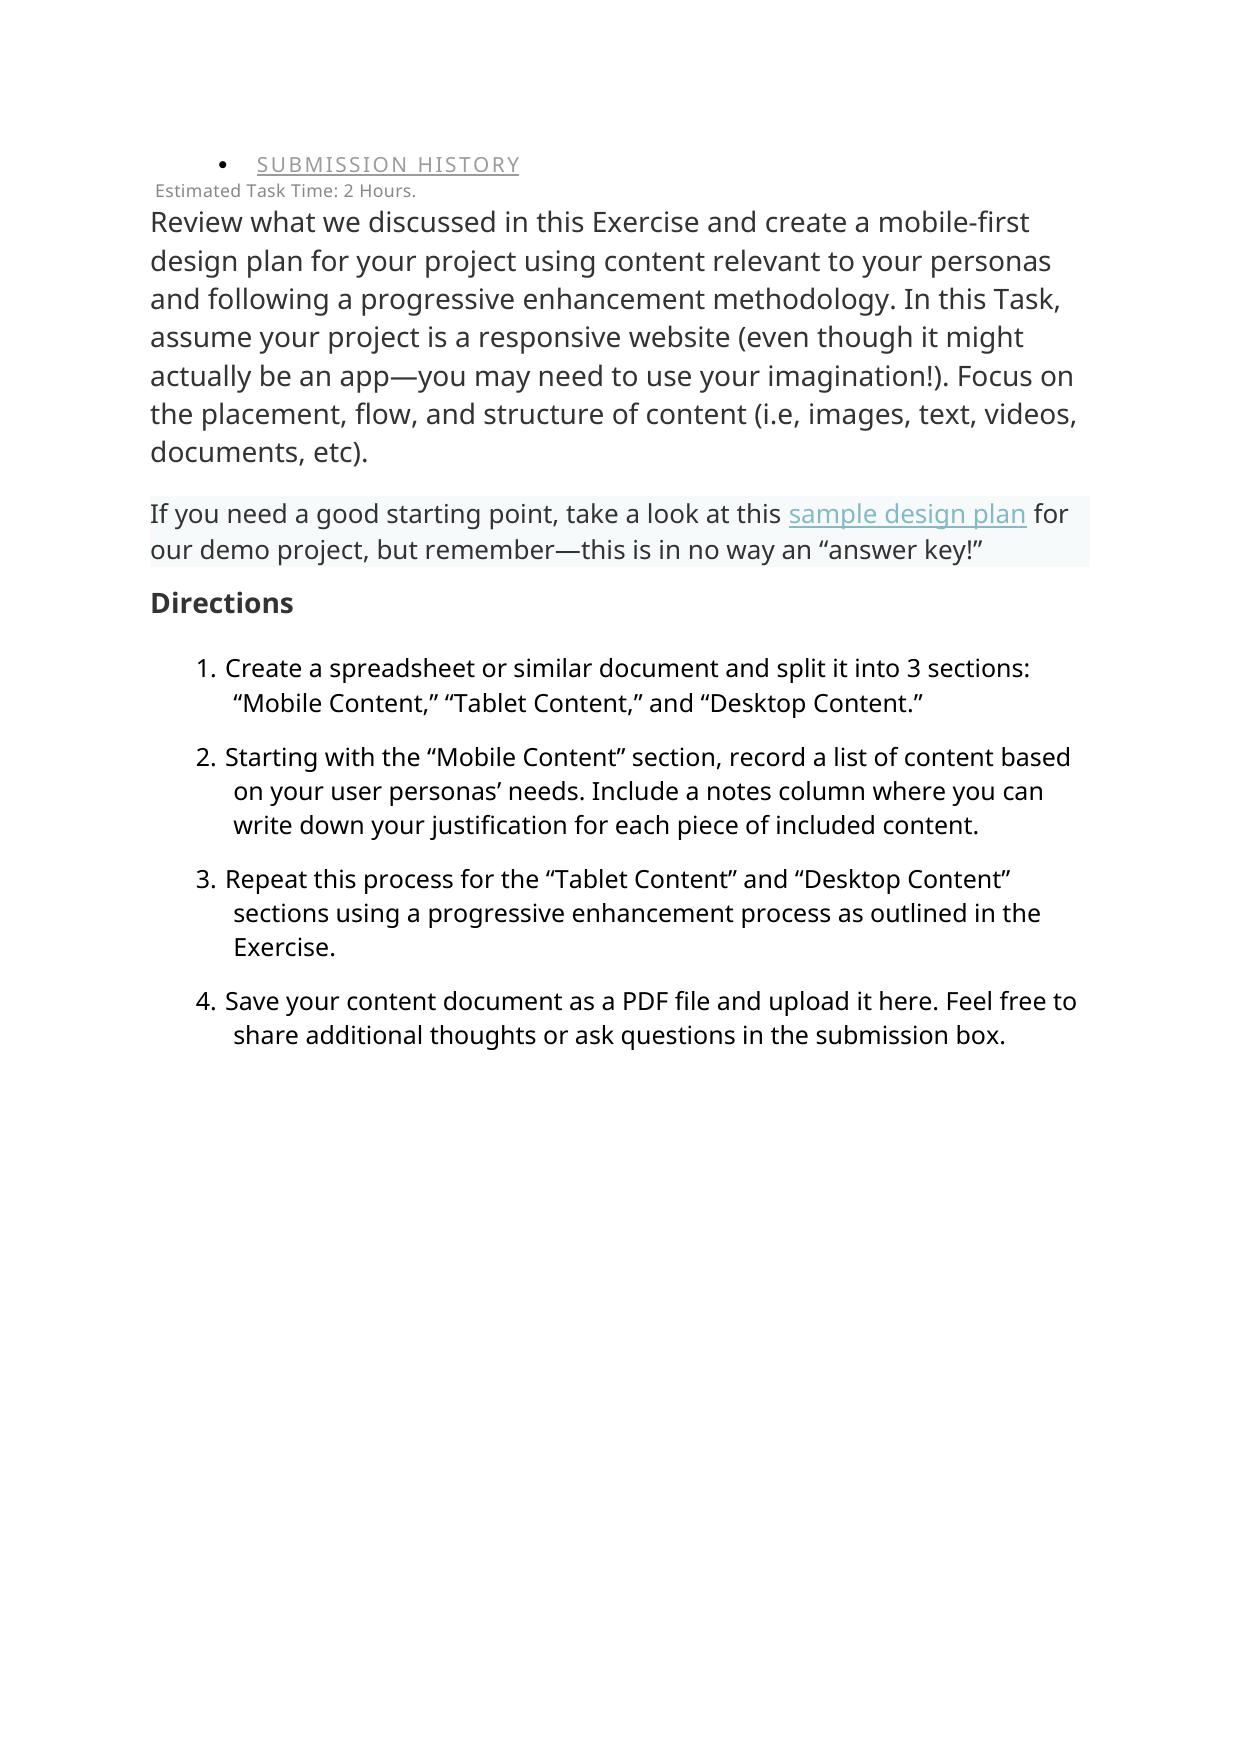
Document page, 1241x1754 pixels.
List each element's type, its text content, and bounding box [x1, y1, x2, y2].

list Starting with the “Mobile Content” section, record a list of content based on your user personas’ needs. Include a notes column where you can write down your justification for each piece of included content. [196, 739, 1090, 841]
list Repeat this process for the “Tablet Content” and “Desktop Content” sections using a progressive enhancement process as outlined in the Exercise. [196, 861, 1090, 964]
list Create a spreadsheet or similar document and split it into 3 sections: “Mobile Content,” “Tablet Content,” and “Desktop Content.” [196, 651, 1090, 719]
text Directions [150, 584, 1090, 622]
list Save your content document as a PDF file and upload it here. Feel free to share additional thoughts or ask questions in the submission box. [196, 984, 1090, 1052]
text Review what we discussed in this Exercise and create a mobile-first design plan for your project using content relevant to your personas and following a progressive enhancement methodology. In this Task, assume your project is a responsive website (even though it might actually be an app—you may need to use your imagination!). Focus on the placement, flow, and structure of content (i.e, images, text, videos, documents, etc). [150, 203, 1090, 471]
text If you need a good starting point, take a look at this sample design plan for our demo project, but remember—this is in no way an “answer key!” [150, 496, 1090, 567]
text Estimated Task Time: 2 Hours. [150, 178, 1090, 203]
list SUBMISSION HISTORY [219, 150, 1090, 178]
